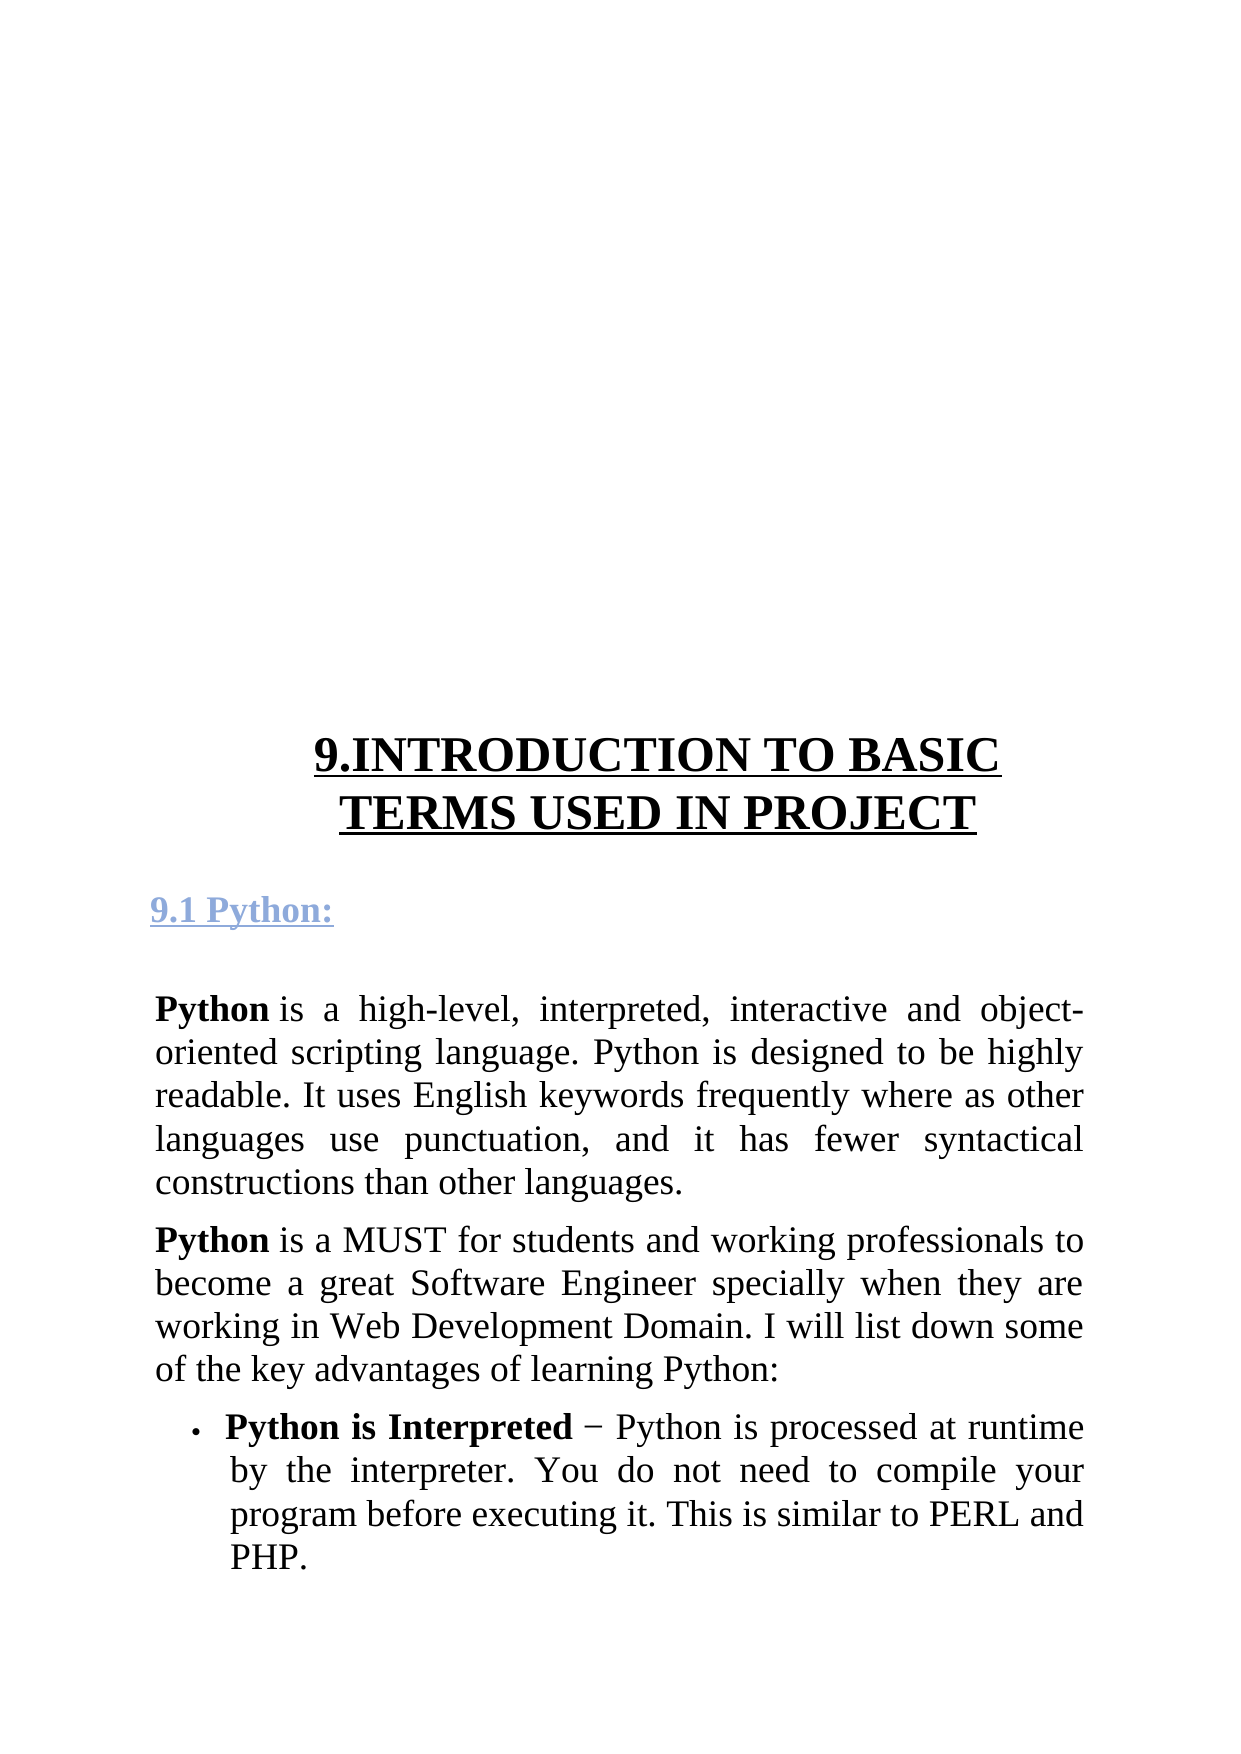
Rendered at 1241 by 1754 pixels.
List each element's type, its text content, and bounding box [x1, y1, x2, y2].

text There are two parts vital to the success of this system; detection and recognition. A face detection is one of the most important steps in a face recognition system and can be classified into four principle categories; knowledge based, feature invariant, template matching and appearance-based methods [4]. In recognition, two stages are required; training process and evaluation process. In a training process, the algorithm is fed samples of the images to be learned and a distinct model for each image is determined while in an evaluation process, a model of a newly acquired test image is compared against all existing models in the database. Then the near corresponding model is acquired to determine whether the recognition is triggered. In this stage, a statistical procedure, Principal Component Analysis (PCA) is used to on a collection of face images to form a set of basis features, which is called a set of eigenfaces. Any human face can be considered to be a combination of these standard face. [150, 193, 1090, 926]
